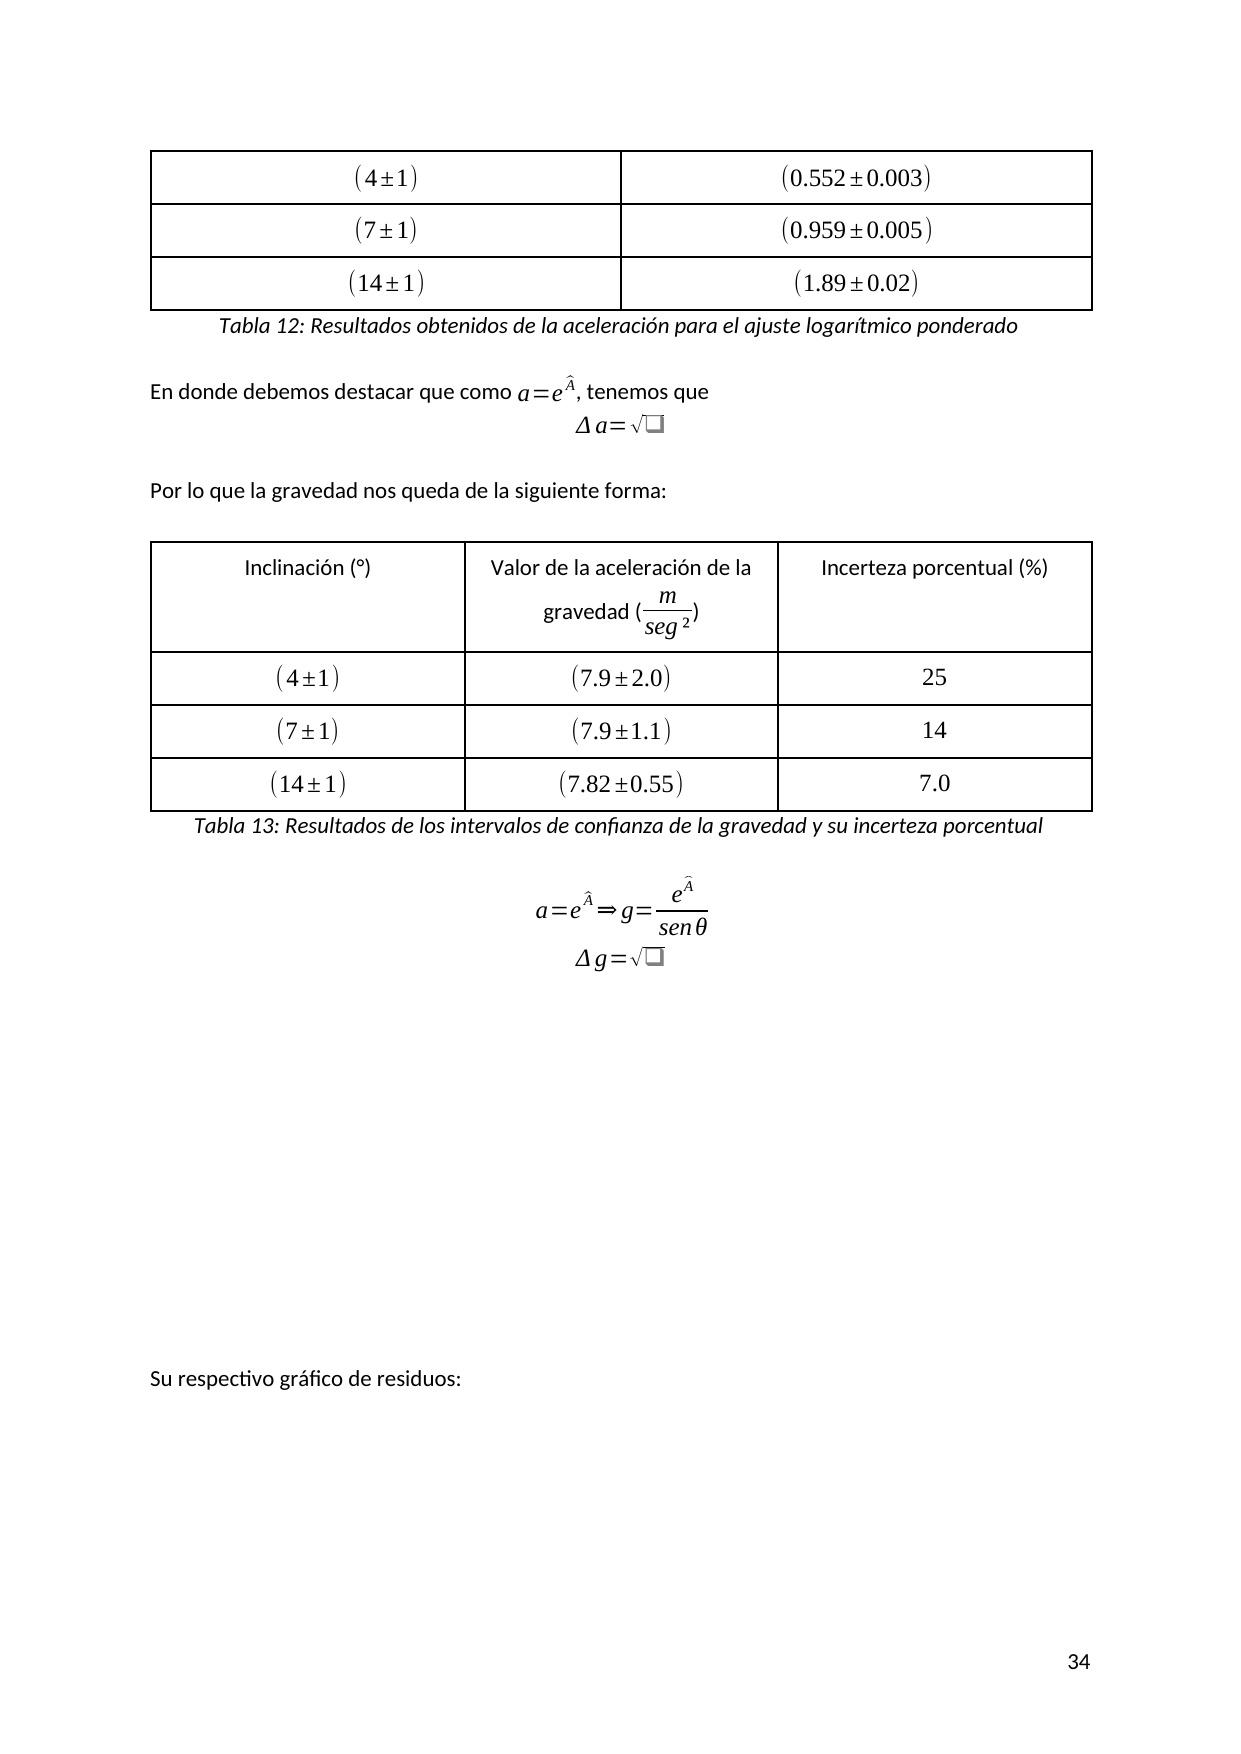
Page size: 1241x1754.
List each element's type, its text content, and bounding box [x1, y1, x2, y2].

table_cell [466, 706, 777, 757]
table_cell [622, 152, 1091, 203]
text En donde debemos destacar que como , tenemos que [150, 375, 1090, 408]
text Su respectivo gráfico de residuos: [150, 1364, 1090, 1392]
table_cell [152, 152, 620, 203]
table_header Inclinación (°) [152, 543, 464, 651]
table_cell [466, 653, 777, 704]
text Por lo que la gravedad nos queda de la siguiente forma: [150, 476, 1090, 504]
table_header Incerteza porcentual (%) [779, 543, 1091, 651]
text Tabla 12: Resultados obtenidos de la aceleración para el ajuste logarítmico ponderado [150, 311, 1090, 339]
table_cell [622, 258, 1091, 309]
table_cell [779, 759, 1091, 809]
table_cell [152, 258, 620, 309]
table_cell [466, 759, 777, 809]
table_cell [779, 653, 1091, 704]
table_cell [152, 706, 464, 757]
table_cell [152, 759, 464, 809]
text Tabla 13: Resultados de los intervalos de confianza de la gravedad y su incerteza porcentual [150, 812, 1090, 839]
table_header Valor de la aceleración de la gravedad () [466, 543, 777, 651]
table_cell [152, 205, 620, 256]
table_cell [622, 205, 1091, 256]
table_cell [779, 706, 1091, 757]
table_cell [152, 653, 464, 704]
